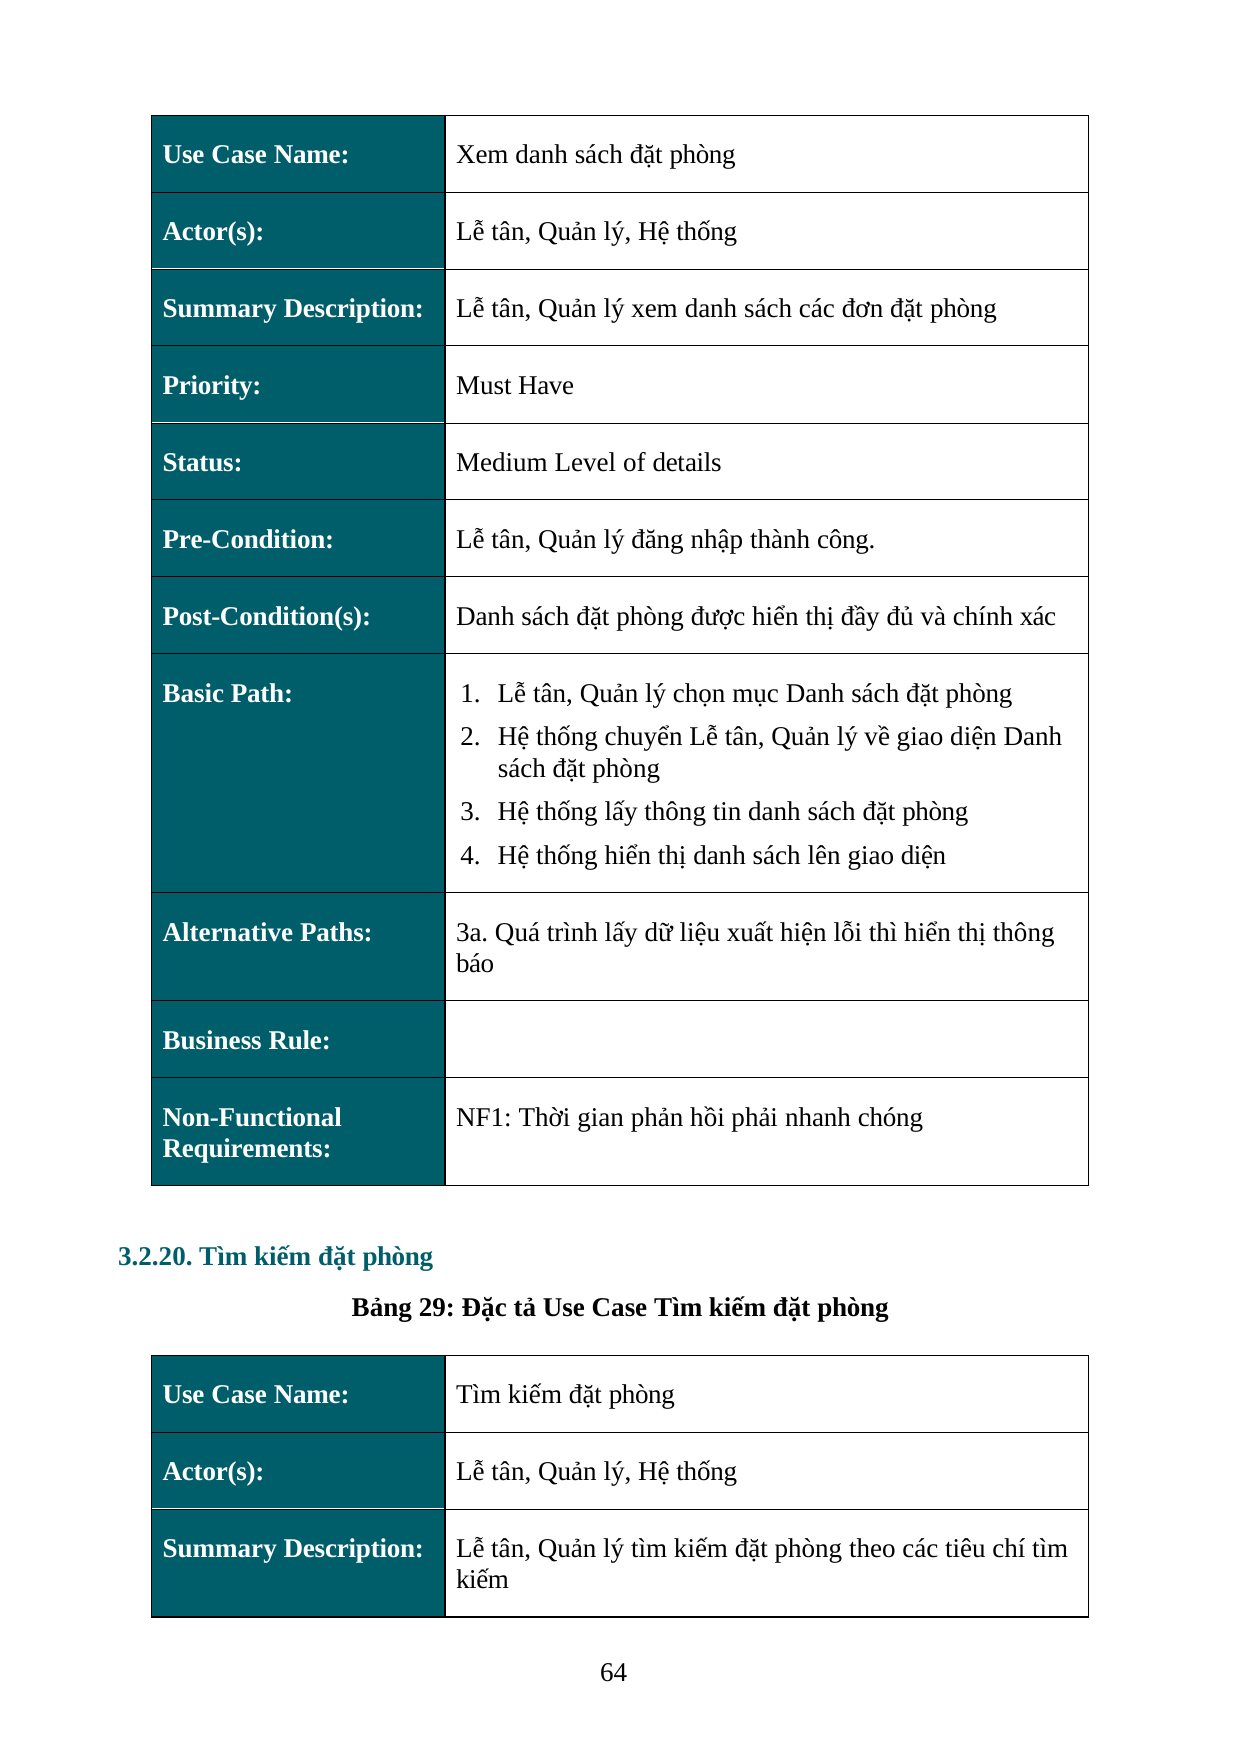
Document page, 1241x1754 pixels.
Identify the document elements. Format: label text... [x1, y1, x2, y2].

table_cell Non-Functional Requirements: [152, 1078, 444, 1185]
list Tìm kiếm đặt phòng [118, 1240, 1152, 1271]
table_cell Priority: [152, 346, 444, 422]
table_cell Lễ tân, Quản lý chọn mục Danh sách đặt phòng Hệ thống chuyển Lễ tân, Quản lý về giao diện Danh sách đặt phòng Hệ thống lấy thông tin danh sách đặt phòng Hệ thống hiển thị danh sách lên giao diện [446, 654, 1088, 892]
table_cell Medium Level of details [446, 424, 1088, 499]
table_cell Lễ tân, Quản lý, Hệ thống [446, 193, 1088, 268]
table_cell Basic Path: [152, 654, 444, 892]
table_cell Lễ tân, Quản lý tìm kiếm đặt phòng theo các tiêu chí tìm kiếm [446, 1510, 1088, 1616]
table_cell Danh sách đặt phòng được hiển thị đầy đủ và chính xác [446, 577, 1088, 653]
table_cell Lễ tân, Quản lý, Hệ thống [446, 1433, 1088, 1508]
table_cell Actor(s): [152, 1433, 444, 1508]
table_cell Lễ tân, Quản lý xem danh sách các đơn đặt phòng [446, 270, 1088, 345]
table_cell Alternative Paths: [152, 893, 444, 1000]
table_cell Actor(s): [152, 193, 444, 268]
table_cell [446, 1001, 1088, 1077]
table_cell Summary Description: [152, 270, 444, 345]
table_cell NF1: Thời gian phản hồi phải nhanh chóng [446, 1078, 1088, 1185]
table_cell Business Rule: [152, 1001, 444, 1077]
table_header Use Case Name: [152, 1356, 444, 1432]
table_cell 3a. Quá trình lấy dữ liệu xuất hiện lỗi thì hiển thị thông báo [446, 893, 1088, 1000]
subtitle Bảng 29: Đặc tả Use Case Tìm kiếm đặt phòng [88, 1291, 1152, 1322]
table_header Xem danh sách đặt phòng [446, 116, 1088, 192]
table_cell Summary Description: [152, 1510, 444, 1616]
table_cell Status: [152, 424, 444, 499]
table_header Use Case Name: [152, 116, 444, 192]
table_cell Pre-Condition: [152, 500, 444, 576]
table_header Tìm kiếm đặt phòng [446, 1356, 1088, 1432]
table_cell Must Have [446, 346, 1088, 422]
table_cell Lễ tân, Quản lý đăng nhập thành công. [446, 500, 1088, 576]
table_cell Post-Condition(s): [152, 577, 444, 653]
